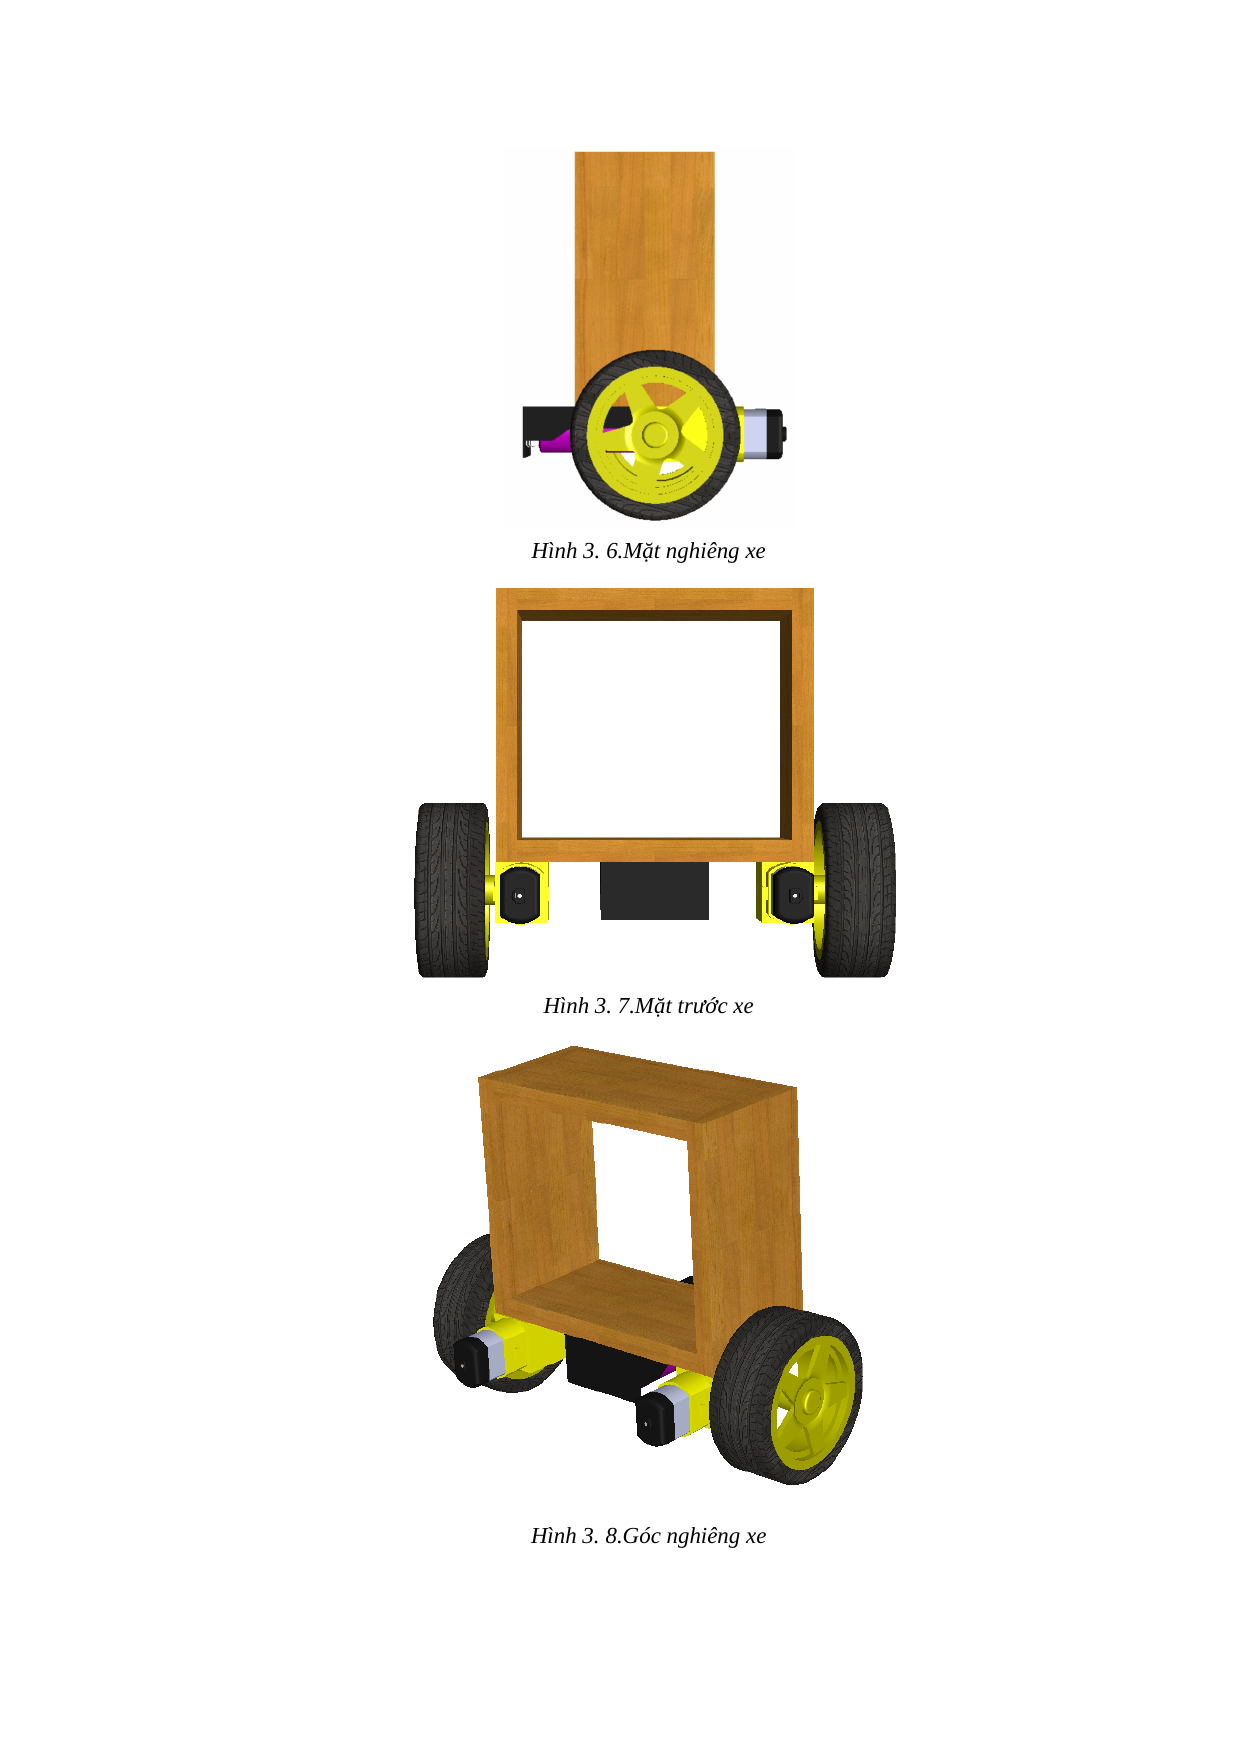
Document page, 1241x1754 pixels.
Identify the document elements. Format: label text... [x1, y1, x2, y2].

picture [503, 147, 798, 528]
picture [381, 583, 918, 983]
text Hình 3. 6.Mặt nghiêng xe [177, 537, 1122, 563]
text Hình 3. 8.Góc nghiêng xe [177, 1522, 1122, 1548]
picture [410, 1038, 889, 1498]
text Hình 3. 7.Mặt trước xe [177, 992, 1122, 1018]
